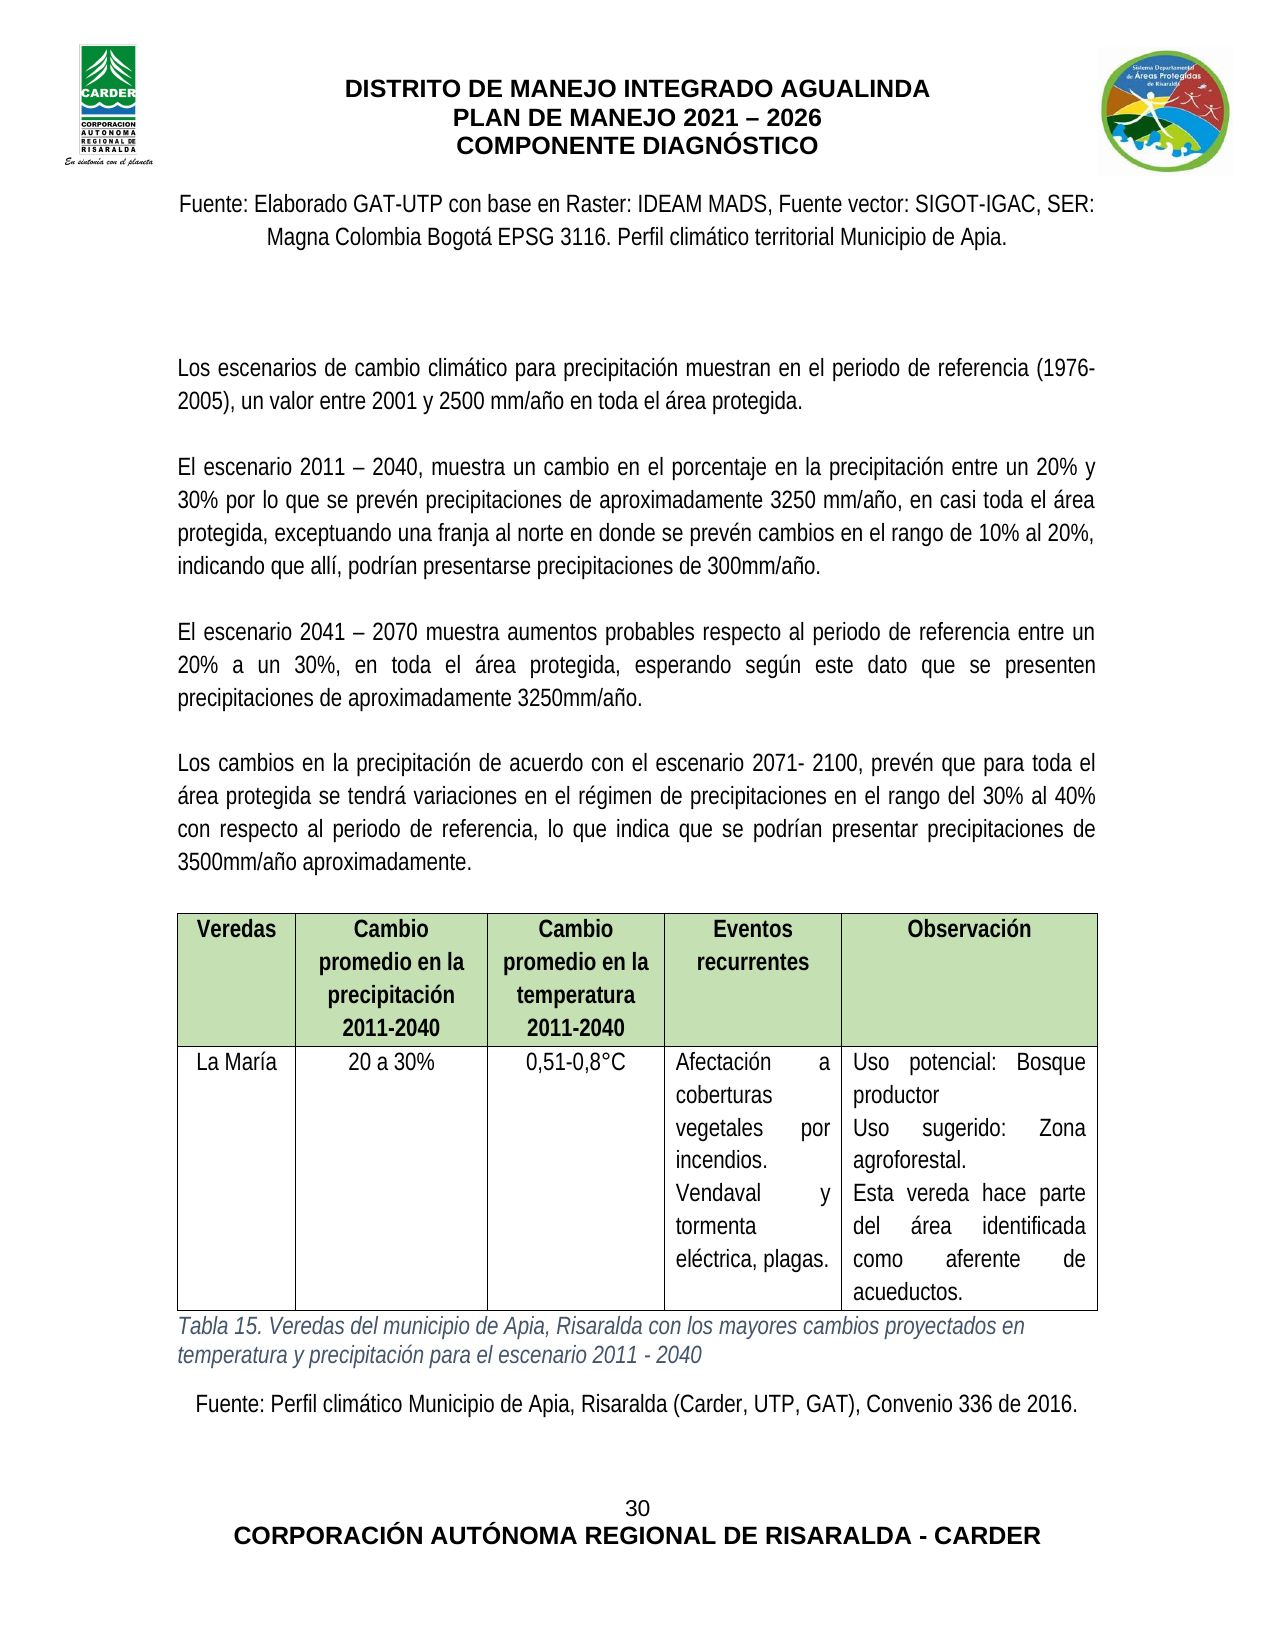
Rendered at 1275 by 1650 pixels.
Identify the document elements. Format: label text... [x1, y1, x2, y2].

table_cell 20 a 30% [296, 1047, 487, 1310]
table_cell 0,51-0,8°C [488, 1047, 664, 1310]
table_header Cambio promedio en la precipitación 2011-2040 [296, 914, 487, 1046]
table_header Veredas [178, 914, 295, 1046]
picture [59, 37, 159, 176]
picture [1097, 47, 1234, 177]
table_header Eventos recurrentes [665, 914, 841, 1046]
table_header Observación [842, 914, 1097, 1046]
text Los escenarios de cambio climático para precipitación muestran en el periodo de referencia (1976-2005), un valor entre 2001 y 2500 mm/año en toda el área protegida. [177, 353, 1098, 415]
text El escenario 2011 – 2040, muestra un cambio en el porcentaje en la precipitación entre un 20% y 30% por lo que se prevén precipitaciones de aproximadamente 3250 mm/año, en casi toda el área protegida, exceptuando una franja al norte en donde se prevén cambios en el rango de 10% al 20%, indicando que allí, podrían presentarse precipitaciones de 300mm/año. [177, 452, 1098, 579]
table_cell Afectación a coberturas vegetales por incendios. Vendaval y tormenta eléctrica, plagas. [665, 1047, 841, 1310]
table_cell Uso potencial: Bosque productor Uso sugerido: Zona agroforestal. Esta vereda hace parte del área identificada como aferente de acueductos. [842, 1047, 1097, 1310]
text Fuente: Elaborado GAT-UTP con base en Raster: IDEAM MADS, Fuente vector: SIGOT-IGAC, SER: Magna Colombia Bogotá EPSG 3116. Perfil climático territorial Municipio de Apia. [177, 189, 1098, 250]
text Fuente: Perfil climático Municipio de Apia, Risaralda (Carder, UTP, GAT), Convenio 336 de 2016. [177, 1389, 1098, 1418]
text El escenario 2041 – 2070 muestra aumentos probables respecto al periodo de referencia entre un 20% a un 30%, en toda el área protegida, esperando según este dato que se presenten precipitaciones de aproximadamente 3250mm/año. [177, 617, 1098, 711]
table_header Cambio promedio en la temperatura 2011-2040 [488, 914, 664, 1046]
text Tabla 15. Veredas del municipio de Apia, Risaralda con los mayores cambios proyectados en temperatura y precipitación para el escenario 2011 - 2040 [177, 1311, 1098, 1368]
text Los cambios en la precipitación de acuerdo con el escenario 2071- 2100, prevén que para toda el área protegida se tendrá variaciones en el régimen de precipitaciones en el rango del 30% al 40% con respecto al periodo de referencia, lo que indica que se podrían presentar precipitaciones de 3500mm/año aproximadamente. [177, 748, 1098, 876]
table_cell La María [178, 1047, 295, 1310]
